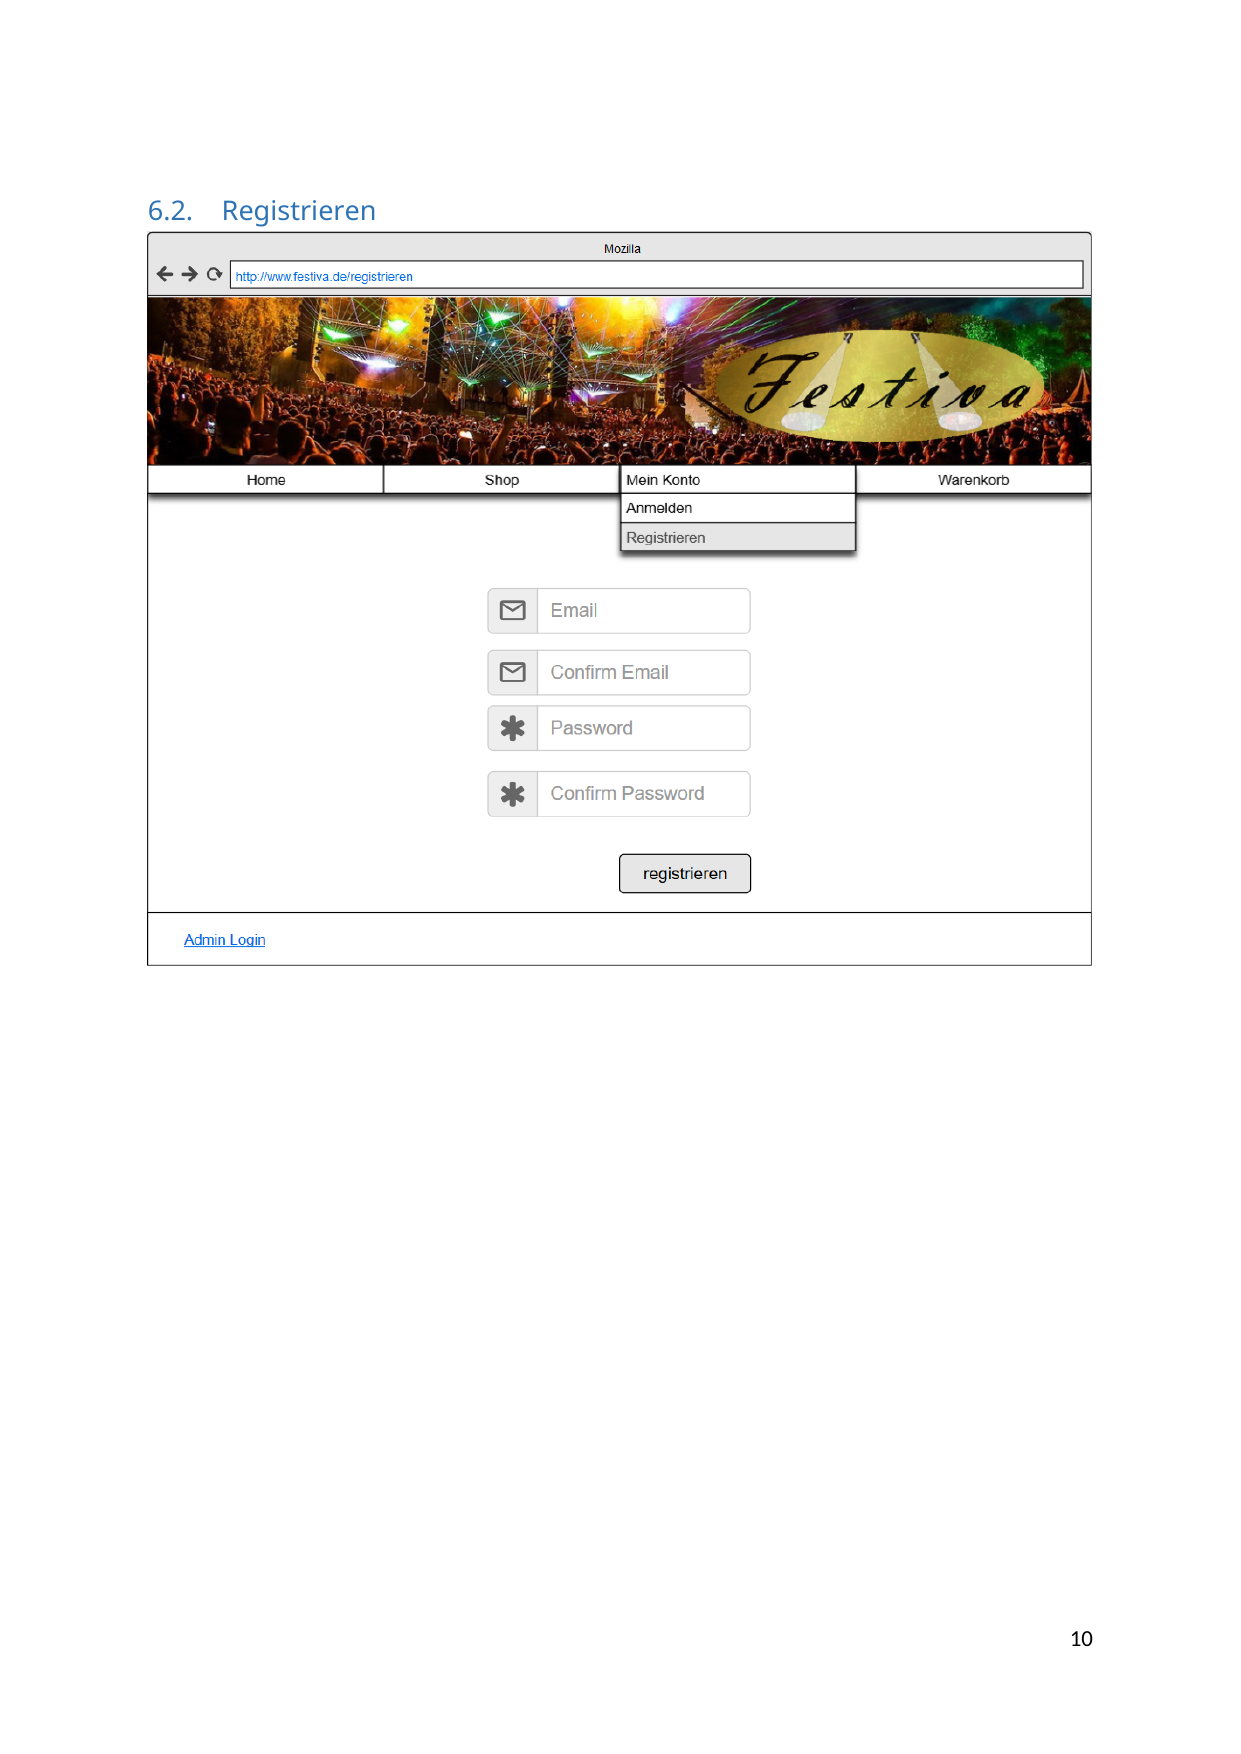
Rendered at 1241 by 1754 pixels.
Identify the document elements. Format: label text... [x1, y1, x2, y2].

subtitle Registrieren [148, 192, 1093, 228]
picture [147, 231, 1092, 966]
